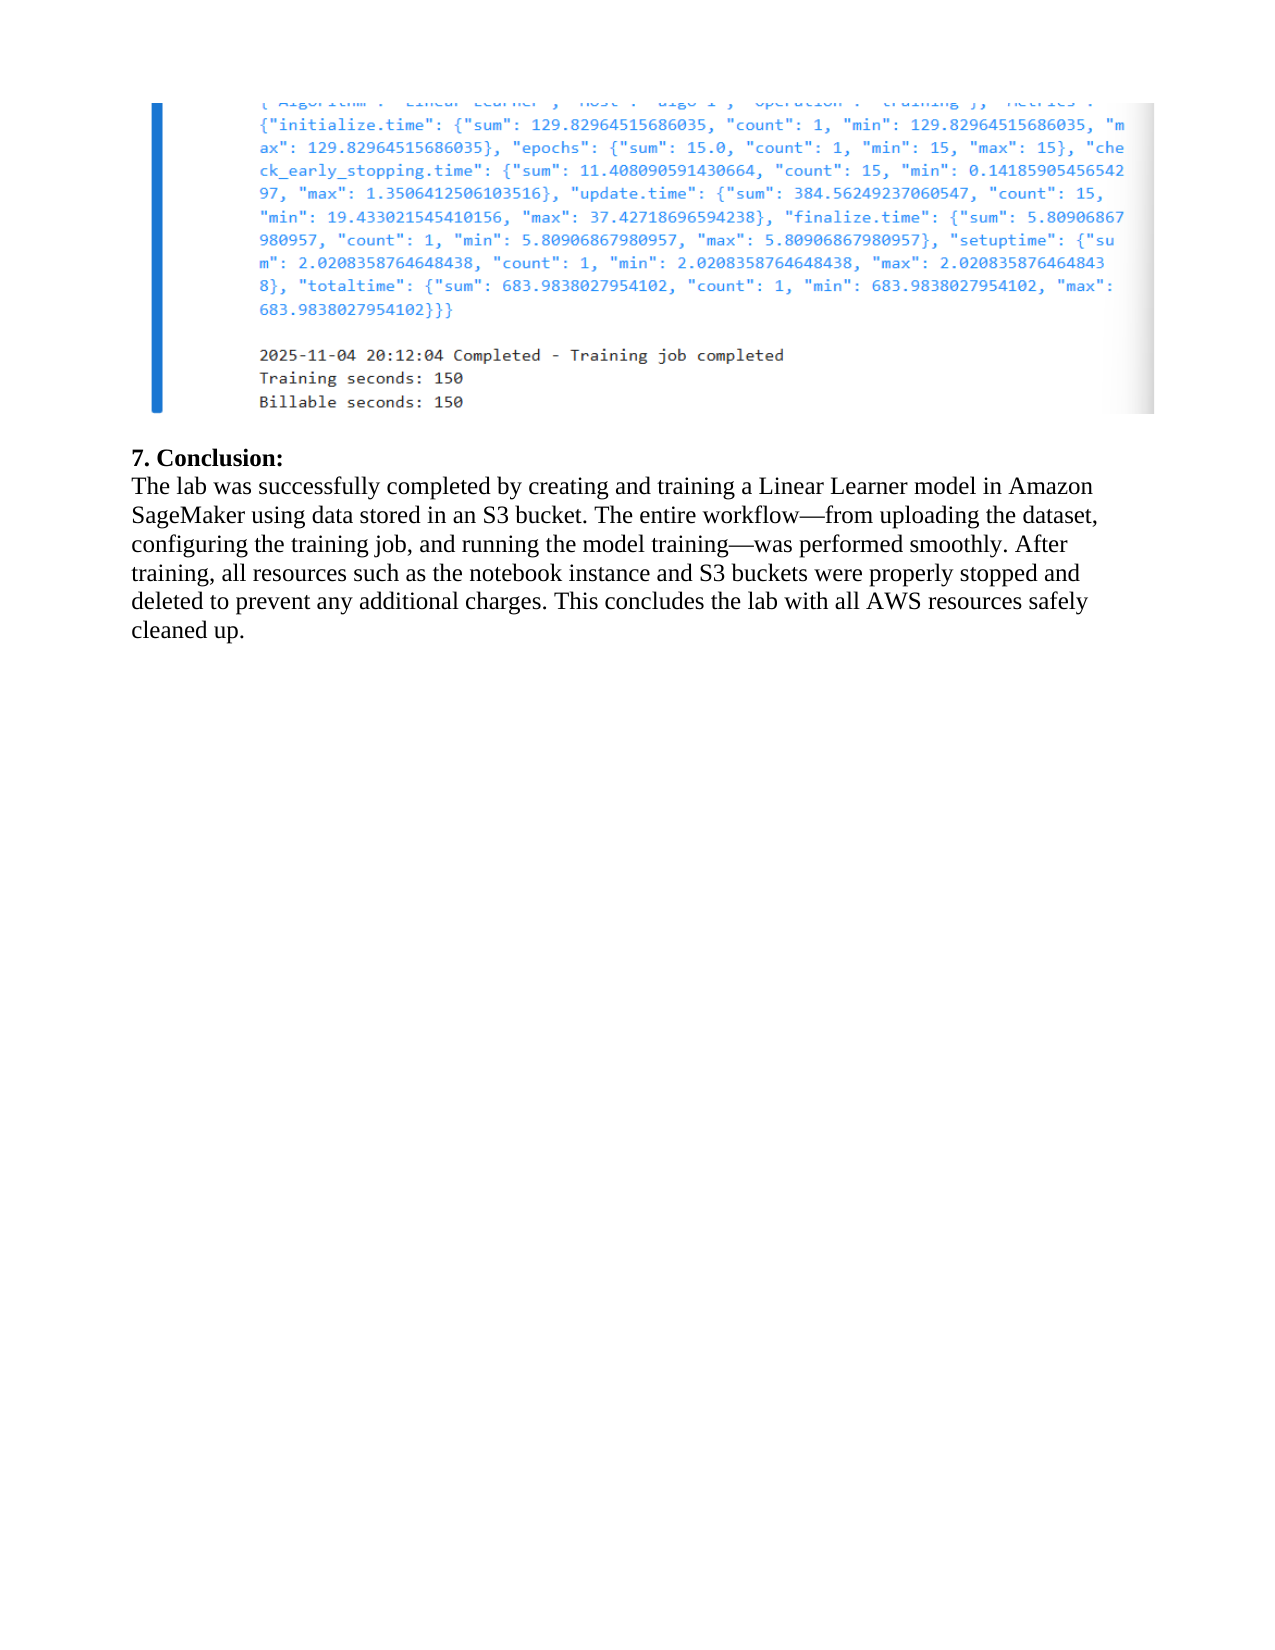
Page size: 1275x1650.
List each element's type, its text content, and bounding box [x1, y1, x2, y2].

picture [131, 103, 1155, 414]
text The lab was successfully completed by creating and training a Linear Learner model in Amazon SageMaker using data stored in an S3 bucket. The entire workflow—from uploading the dataset, configuring the training job, and running the model training—was performed smoothly. After training, all resources such as the notebook instance and S3 buckets were properly stopped and deleted to prevent any additional charges. This concludes the lab with all AWS resources safely cleaned up. [131, 471, 1154, 644]
text 7. Conclusion: [131, 443, 1154, 471]
